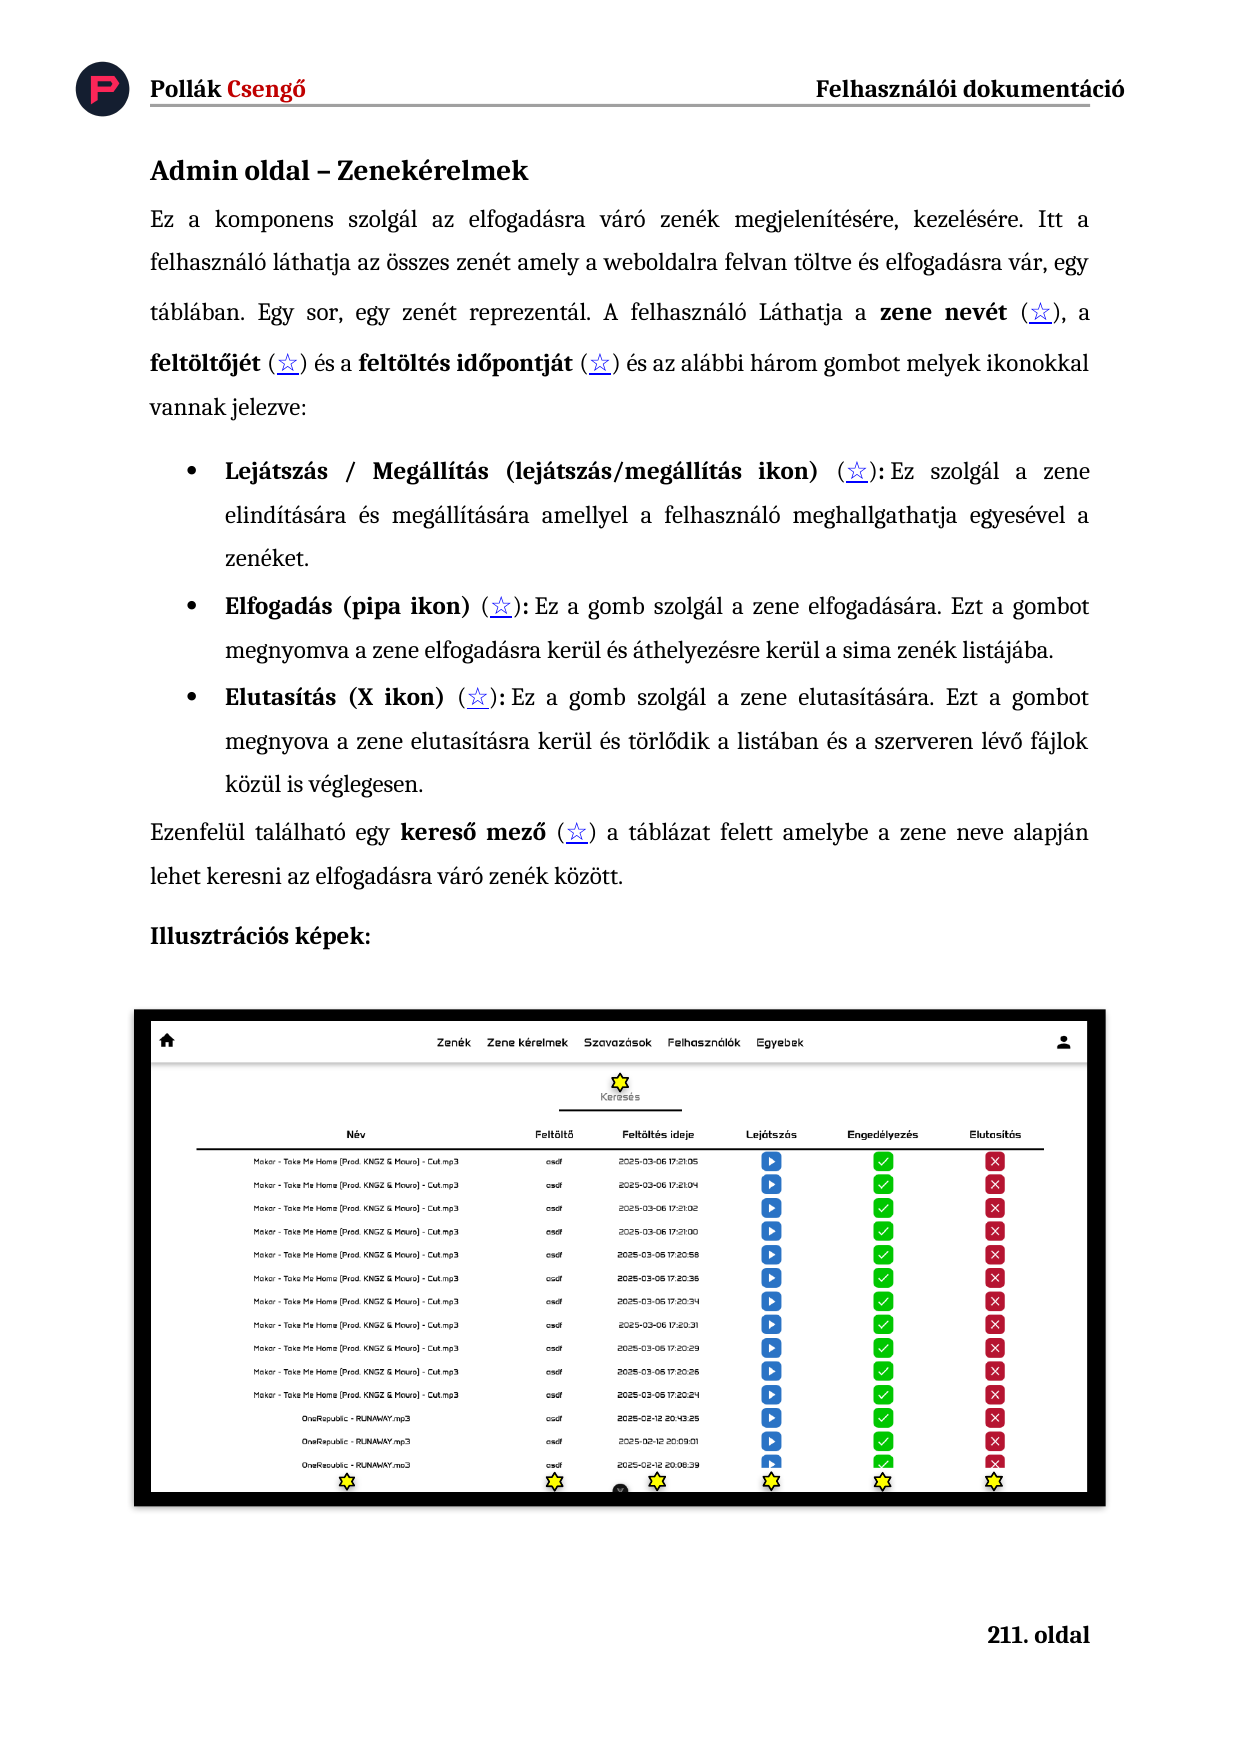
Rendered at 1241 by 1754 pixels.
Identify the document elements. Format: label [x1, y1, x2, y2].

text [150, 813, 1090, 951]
picture [149, 1021, 1087, 1490]
picture [71, 57, 132, 118]
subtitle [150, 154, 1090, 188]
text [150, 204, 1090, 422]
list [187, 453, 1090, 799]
